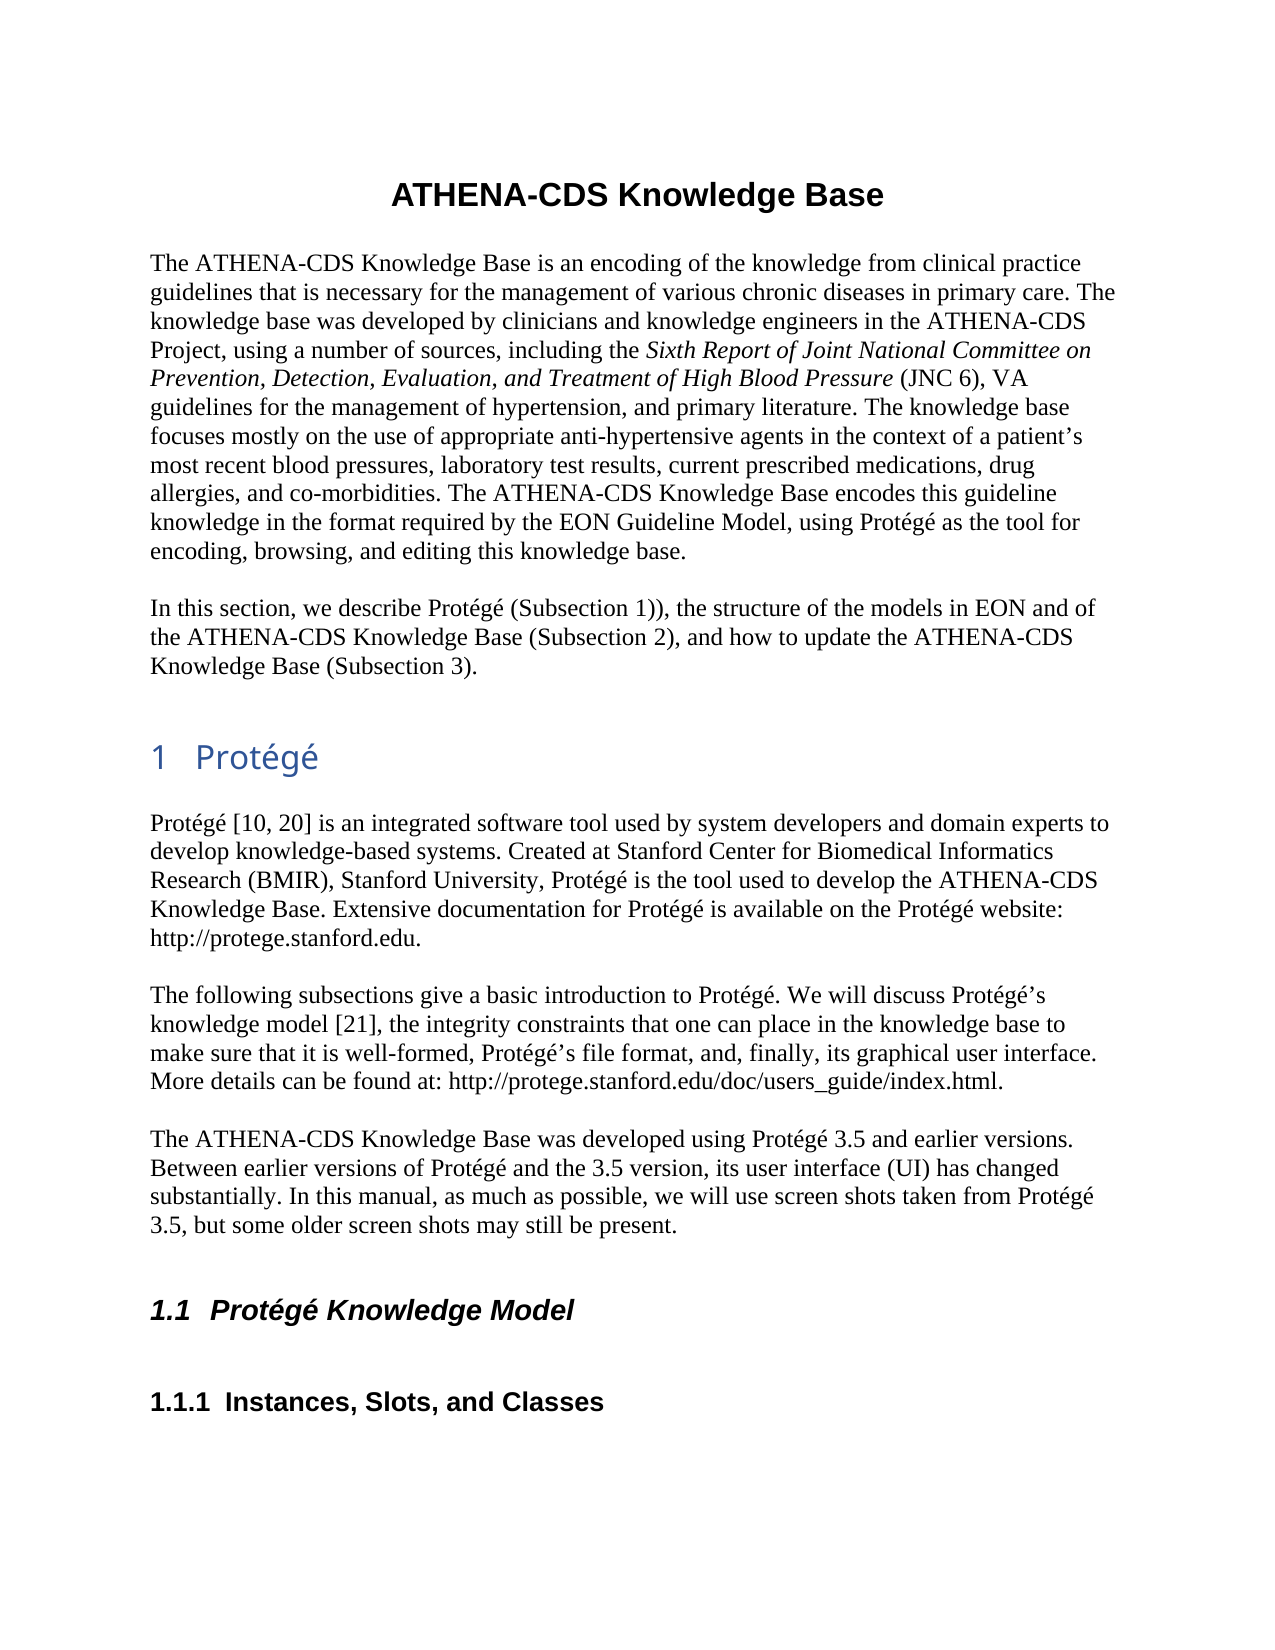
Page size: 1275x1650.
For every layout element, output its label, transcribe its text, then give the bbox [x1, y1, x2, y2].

text The following subsections give a basic introduction to Protégé. We will discuss Protégé’s knowledge model [21], the integrity constraints that one can place in the knowledge base to make sure that it is well-formed, Protégé’s file format, and, finally, its graphical user interface. More details can be found at: http://protege.stanford.edu/doc/users_guide/index.html. [150, 980, 1125, 1095]
subtitle Protégé [150, 733, 1125, 779]
subtitle Instances, Slots, and Classes [150, 1386, 1125, 1417]
text Protégé [10, 20] is an integrated software tool used by system developers and domain experts to develop knowledge-based systems. Created at Stanford Center for Biomedical Informatics Research (BMIR), Stanford University, Protégé is the tool used to develop the ATHENA-CDS Knowledge Base. Extensive documentation for Protégé is available on the Protégé website: http://protege.stanford.edu. [150, 808, 1125, 951]
subtitle Protégé Knowledge Model [150, 1293, 1125, 1326]
text The ATHENA-CDS Knowledge Base is an encoding of the knowledge from clinical practice guidelines that is necessary for the management of various chronic diseases in primary care. The knowledge base was developed by clinicians and knowledge engineers in the ATHENA-CDS Project, using a number of sources, including the Sixth Report of Joint National Committee on Prevention, Detection, Evaluation, and Treatment of High Blood Pressure (JNC 6), VA guidelines for the management of hypertension, and primary literature. The knowledge base focuses mostly on the use of appropriate anti-hypertensive agents in the context of a patient’s most recent blood pressures, laboratory test results, current prescribed medications, drug allergies, and co-morbidities. The ATHENA-CDS Knowledge Base encodes this guideline knowledge in the format required by the EON Guideline Model, using Protégé as the tool for encoding, browsing, and editing this knowledge base. [150, 248, 1125, 565]
title ATHENA-CDS Knowledge Base [150, 175, 1125, 213]
text The ATHENA-CDS Knowledge Base was developed using Protégé 3.5 and earlier versions. Between earlier versions of Protégé and the 3.5 version, its user interface (UI) has changed substantially. In this manual, as much as possible, we will use screen shots taken from Protégé 3.5, but some older screen shots may still be present. [150, 1124, 1125, 1239]
